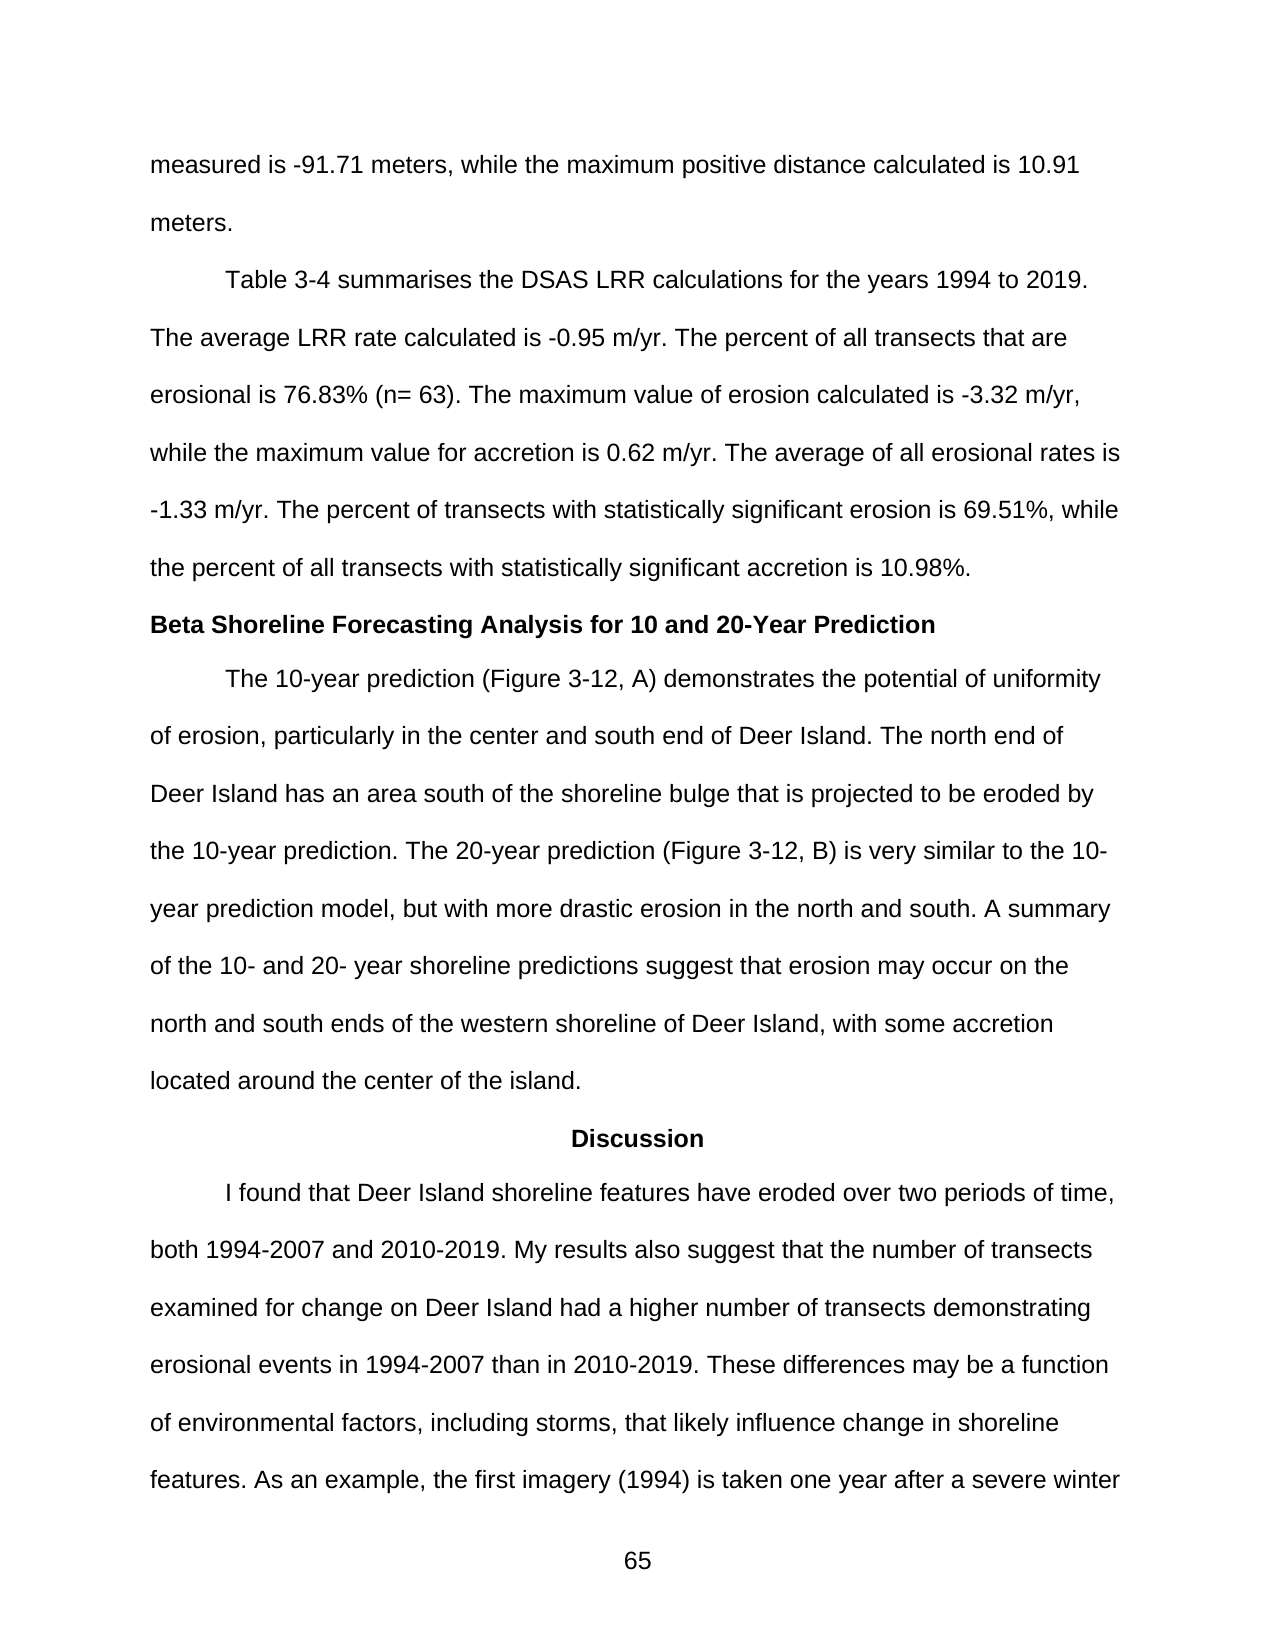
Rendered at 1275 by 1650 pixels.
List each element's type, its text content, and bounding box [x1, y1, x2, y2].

subtitle Discussion [150, 1124, 1125, 1152]
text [150, 150, 1125, 236]
subtitle Beta Shoreline Forecasting Analysis for 10 and 20-Year Prediction [150, 610, 1125, 639]
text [150, 1177, 1125, 1494]
text Table 3-4 summarises the DSAS LRR calculations for the years 1994 to 2019. The average LRR rate calculated is -0.95 m/yr. The percent of all transects that are erosional is 76.83% (n= 63). The maximum value of erosion calculated is -3.32 m/yr, while the maximum value for accretion is 0.62 m/yr. The average of all erosional rates is -1.33 m/yr. The percent of transects with statistically significant erosion is 69.51%, while the percent of all transects with statistically significant accretion is 10.98%. [150, 265, 1125, 581]
text The 10-year prediction (Figure 3-12, A) demonstrates the potential of uniformity of erosion, particularly in the center and south end of Deer Island. The north end of Deer Island has an area south of the shoreline bulge that is projected to be eroded by the 10-year prediction. The 20-year prediction (Figure 3-12, B) is very similar to the 10-year prediction model, but with more drastic erosion in the north and south. A summary of the 10- and 20- year shoreline predictions suggest that erosion may occur on the north and south ends of the western shoreline of Deer Island, with some accretion located around the center of the island. [150, 664, 1125, 1095]
